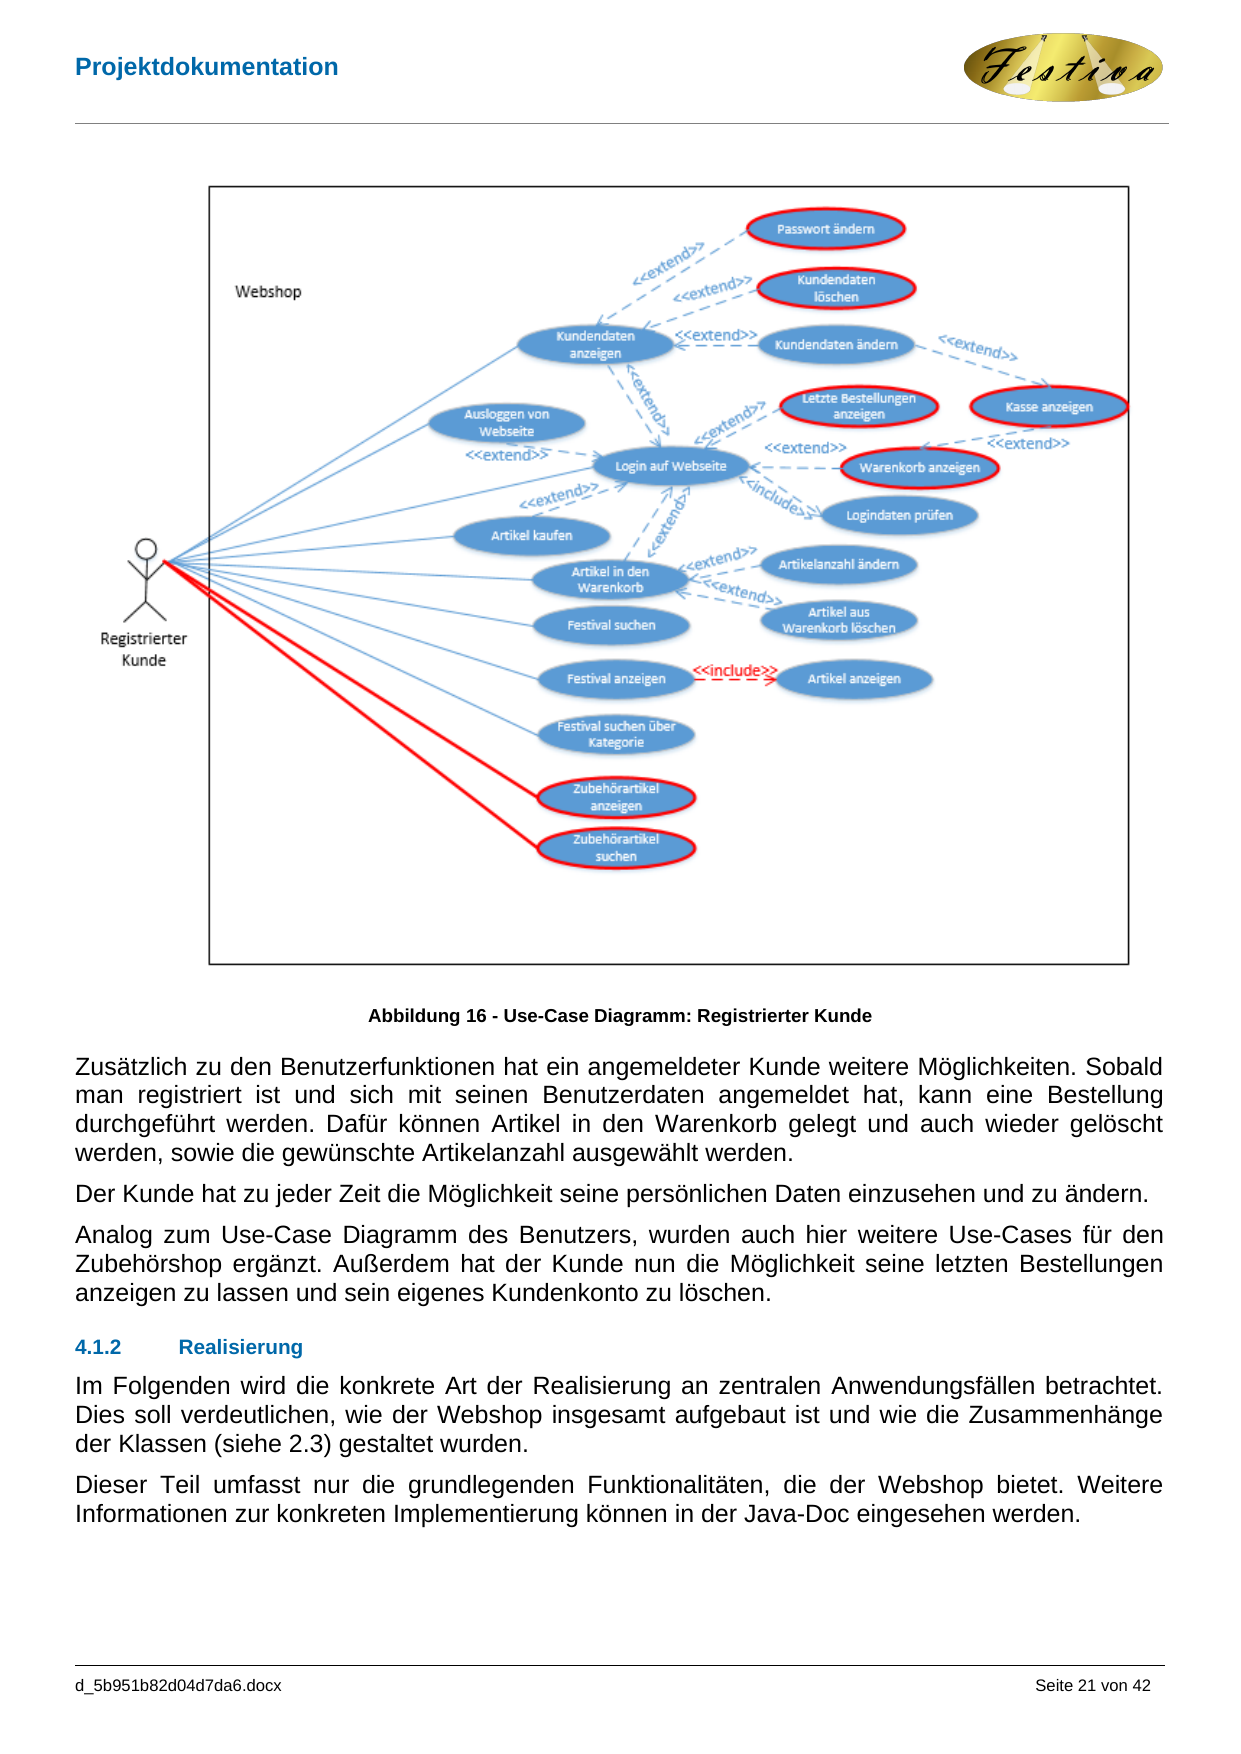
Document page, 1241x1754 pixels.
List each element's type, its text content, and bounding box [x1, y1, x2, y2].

text Zusätzlich zu den Benutzerfunktionen hat ein angemeldeter Kunde weitere Möglichkeiten. Sobald man registriert ist und sich mit seinen Benutzerdaten angemeldet hat, kann eine Bestellung durchgeführt werden. Dafür können Artikel in den Warenkorb gelegt und auch wieder gelöscht werden, sowie die gewünschte Artikelanzahl ausgewählt werden. [75, 1052, 1165, 1167]
text Im Folgenden wird die konkrete Art der Realisierung an zentralen Anwendungsfällen betrachtet. Dies soll verdeutlichen, wie der Webshop insgesamt aufgebaut ist und wie die Zusammenhänge der Klassen (siehe 2.3) gestaltet wurden. [75, 1371, 1165, 1457]
text Abbildung 16 - Use-Case Diagramm: Registrierter Kunde [75, 999, 1165, 1027]
picture [962, 29, 1169, 106]
picture [83, 163, 1157, 987]
subtitle Realisierung [75, 1332, 1165, 1359]
text Analog zum Use-Case Diagramm des Benutzers, wurden auch hier weitere Use-Cases für den Zubehörshop ergänzt. Außerdem hat der Kunde nun die Möglichkeit seine letzten Bestellungen anzeigen zu lassen und sein eigenes Kundenkonto zu löschen. [75, 1220, 1165, 1307]
text Der Kunde hat zu jeder Zeit die Möglichkeit seine persönlichen Daten einzusehen und zu ändern. [75, 1179, 1165, 1208]
text Dieser Teil umfasst nur die grundlegenden Funktionalitäten, die der Webshop bietet. Weitere Informationen zur konkreten Implementierung können in der Java-Doc eingesehen werden. [75, 1470, 1165, 1527]
